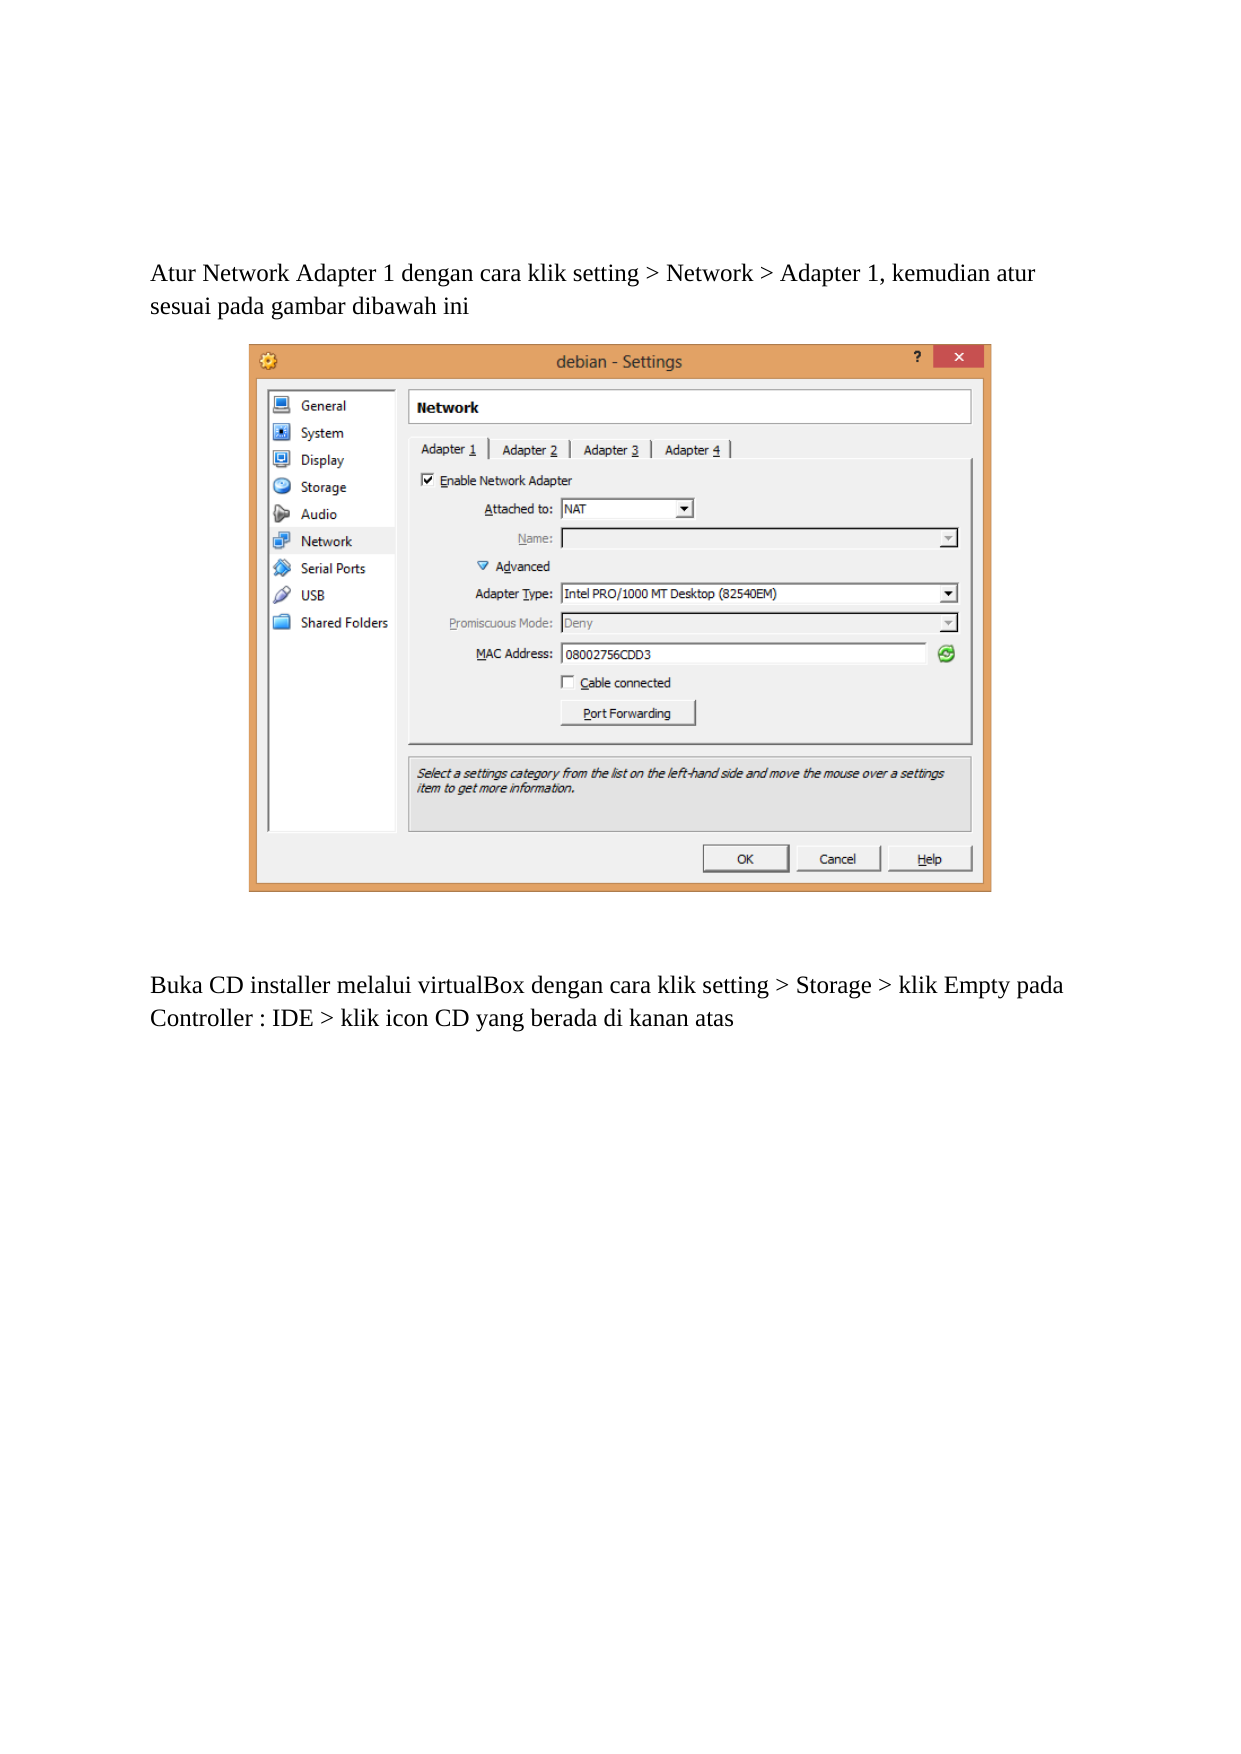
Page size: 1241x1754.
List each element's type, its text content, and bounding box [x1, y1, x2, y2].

text Atur Network Adapter 1 dengan cara klik setting > Network > Adapter 1, kemudian atur sesuai pada gambar dibawah ini [150, 258, 1090, 319]
text Buka CD installer melalui virtualBox dengan cara klik setting > Storage > klik Empty pada Controller : IDE > klik icon CD yang berada di kanan atas [150, 970, 1090, 1032]
picture [248, 344, 992, 892]
